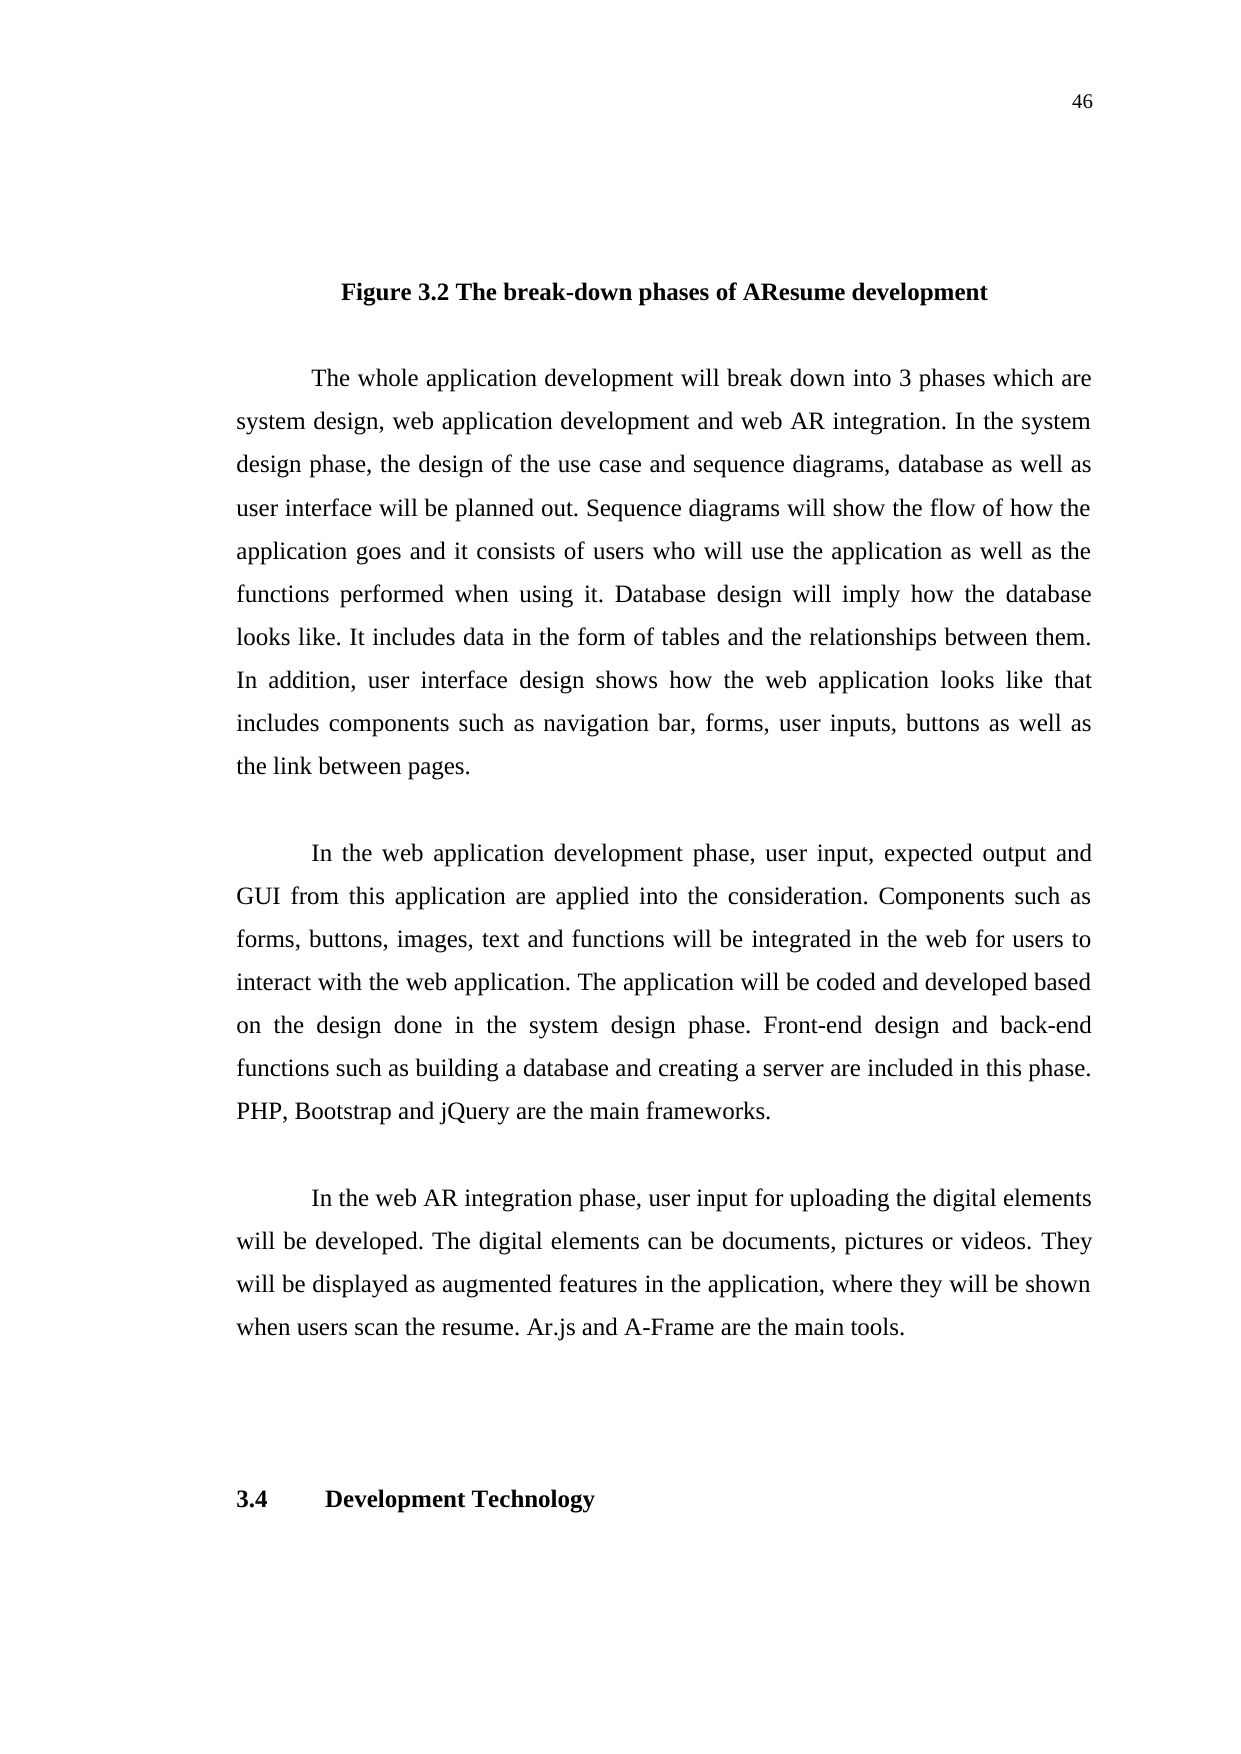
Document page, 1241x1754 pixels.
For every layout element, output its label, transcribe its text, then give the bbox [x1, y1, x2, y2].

text The whole application development will break down into 3 phases which are system design, web application development and web AR integration. In the system design phase, the design of the use case and sequence diagrams, database as well as user interface will be planned out. Sequence diagrams will show the flow of how the application goes and it consists of users who will use the application as well as the functions performed when using it. Database design will imply how the database looks like. It includes data in the form of tables and the relationships between them. In addition, user interface design shows how the web application looks like that includes components such as navigation bar, forms, user inputs, buttons as well as the link between pages. [236, 363, 1092, 780]
text In the web AR integration phase, user input for uploading the digital elements will be developed. The digital elements can be documents, pictures or videos. They will be displayed as augmented features in the application, where they will be shown when users scan the resume. Ar.js and A-Frame are the main tools. [236, 1183, 1092, 1341]
text Figure 3.2 The break-down phases of AResume development [236, 277, 1092, 306]
text In the web application development phase, user input, expected output and GUI from this application are applied into the consideration. Components such as forms, buttons, images, text and functions will be integrated in the web for users to interact with the web application. The application will be coded and developed based on the design done in the system design phase. Front-end design and back-end functions such as building a database and creating a server are included in this phase. PHP, Bootstrap and jQuery are the main frameworks. [236, 838, 1092, 1125]
subtitle Development Technology [236, 1484, 1092, 1513]
